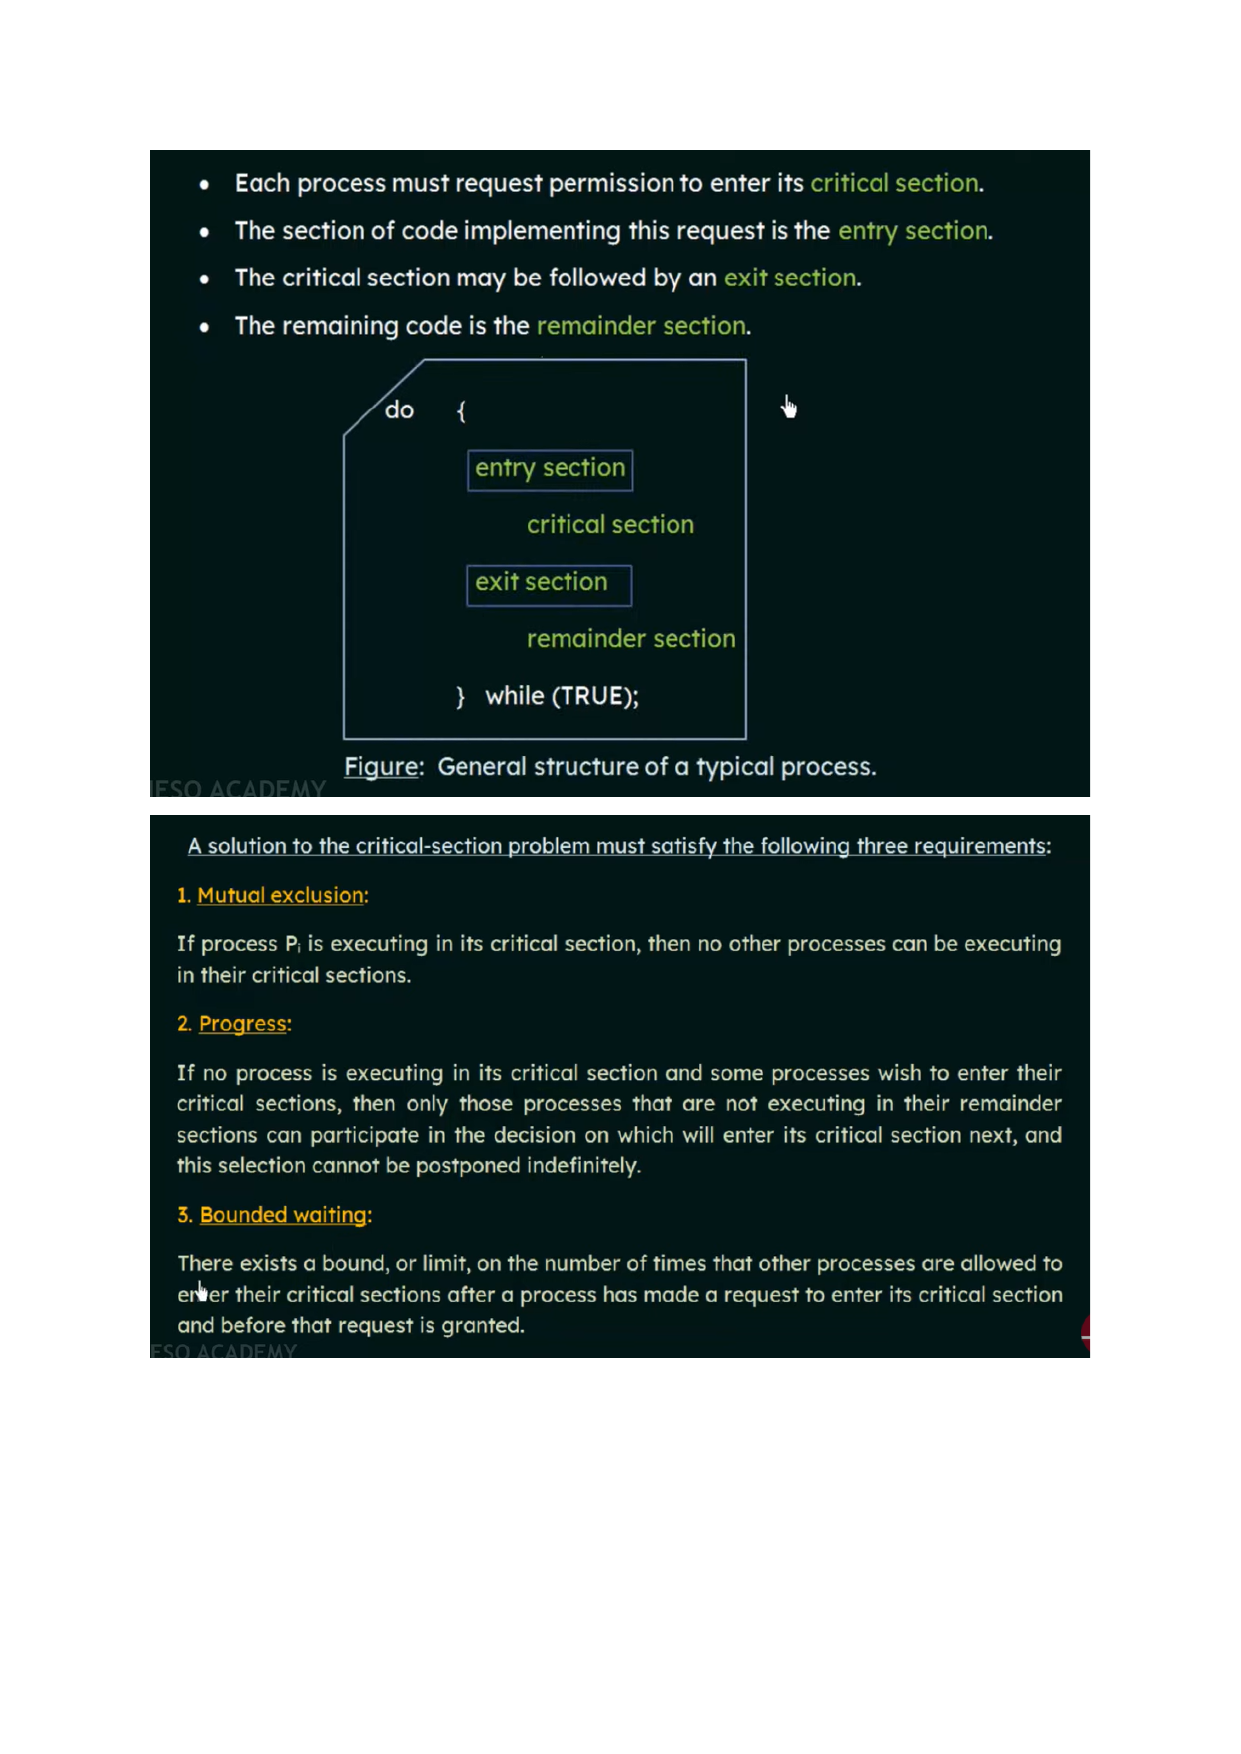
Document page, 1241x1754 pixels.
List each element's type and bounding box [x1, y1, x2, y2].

picture [150, 815, 1091, 1358]
picture [150, 150, 1091, 797]
